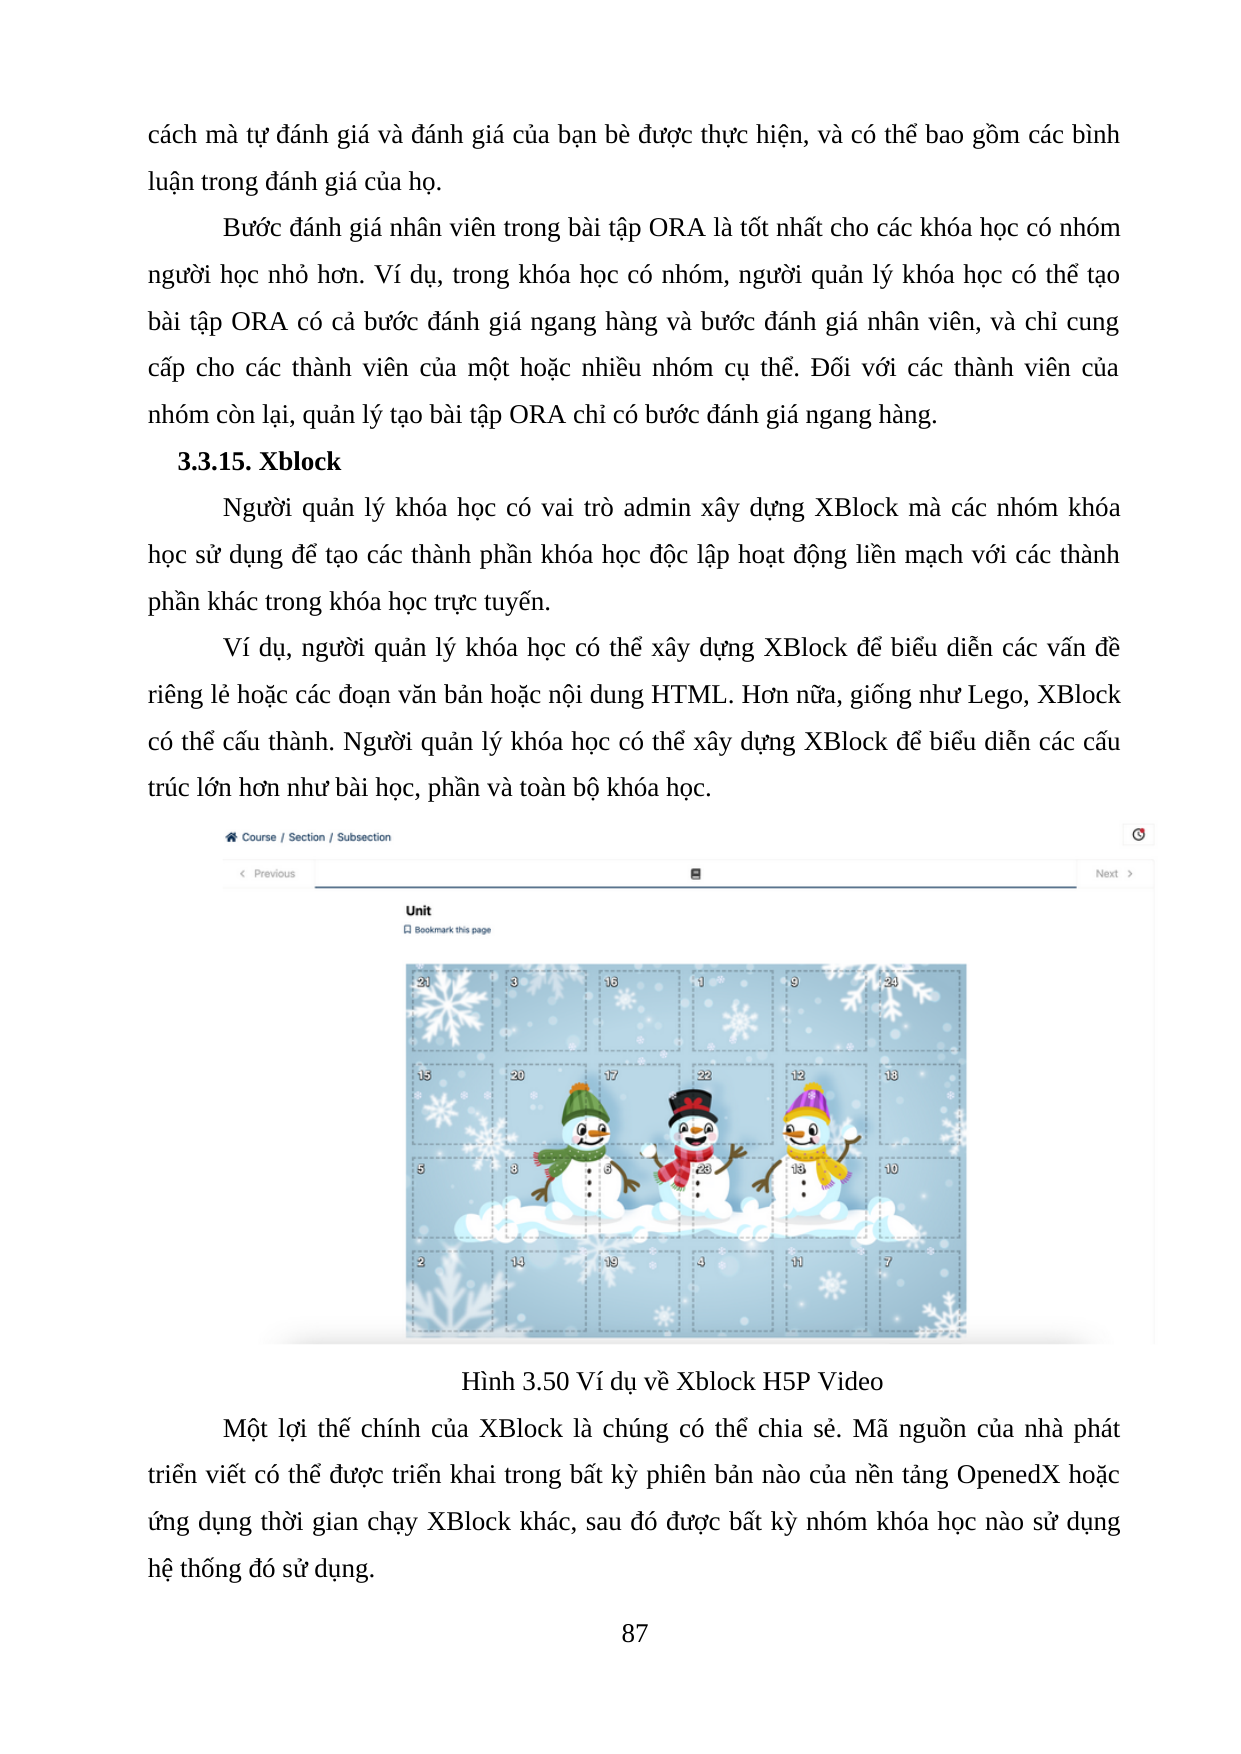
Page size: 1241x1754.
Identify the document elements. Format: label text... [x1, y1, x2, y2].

text Bước đánh giá nhân viên trong bài tập ORA là tốt nhất cho các khóa học có nhóm người học nhỏ hơn. Ví dụ, trong khóa học có nhóm, người quản lý khóa học có thể tạo bài tập ORA có cả bước đánh giá ngang hàng và bước đánh giá nhân viên, và chỉ cung cấp cho các thành viên của một hoặc nhiều nhóm cụ thể. Đối với các thành viên của nhóm còn lại, quản lý tạo bài tập ORA chỉ có bước đánh giá ngang hàng. [148, 211, 1122, 429]
text Người quản lý khóa học có vai trò admin xây dựng XBlock mà các nhóm khóa học sử dụng để tạo các thành phần khóa học độc lập hoạt động liền mạch với các thành phần khác trong khóa học trực tuyến. [148, 491, 1122, 616]
text Một lợi thế chính của XBlock là chúng có thể chia sẻ. Mã nguồn của nhà phát triển viết có thể được triển khai trong bất kỳ phiên bản nào của nền tảng OpenedX hoặc ứng dụng thời gian chạy XBlock khác, sau đó được bất kỳ nhóm khóa học nào sử dụng hệ thống đó sử dụng. [148, 1412, 1122, 1583]
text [148, 118, 1122, 196]
picture [222, 818, 1164, 1350]
subtitle Xblock [177, 445, 1122, 476]
text Ví dụ, người quản lý khóa học có thể xây dựng XBlock để biểu diễn các vấn đề riêng lẻ hoặc các đoạn văn bản hoặc nội dung HTML. Hơn nữa, giống như Lego, XBlock có thể cấu thành. Người quản lý khóa học có thể xây dựng XBlock để biểu diễn các cấu trúc lớn hơn như bài học, phần và toàn bộ khóa học. [148, 631, 1122, 803]
